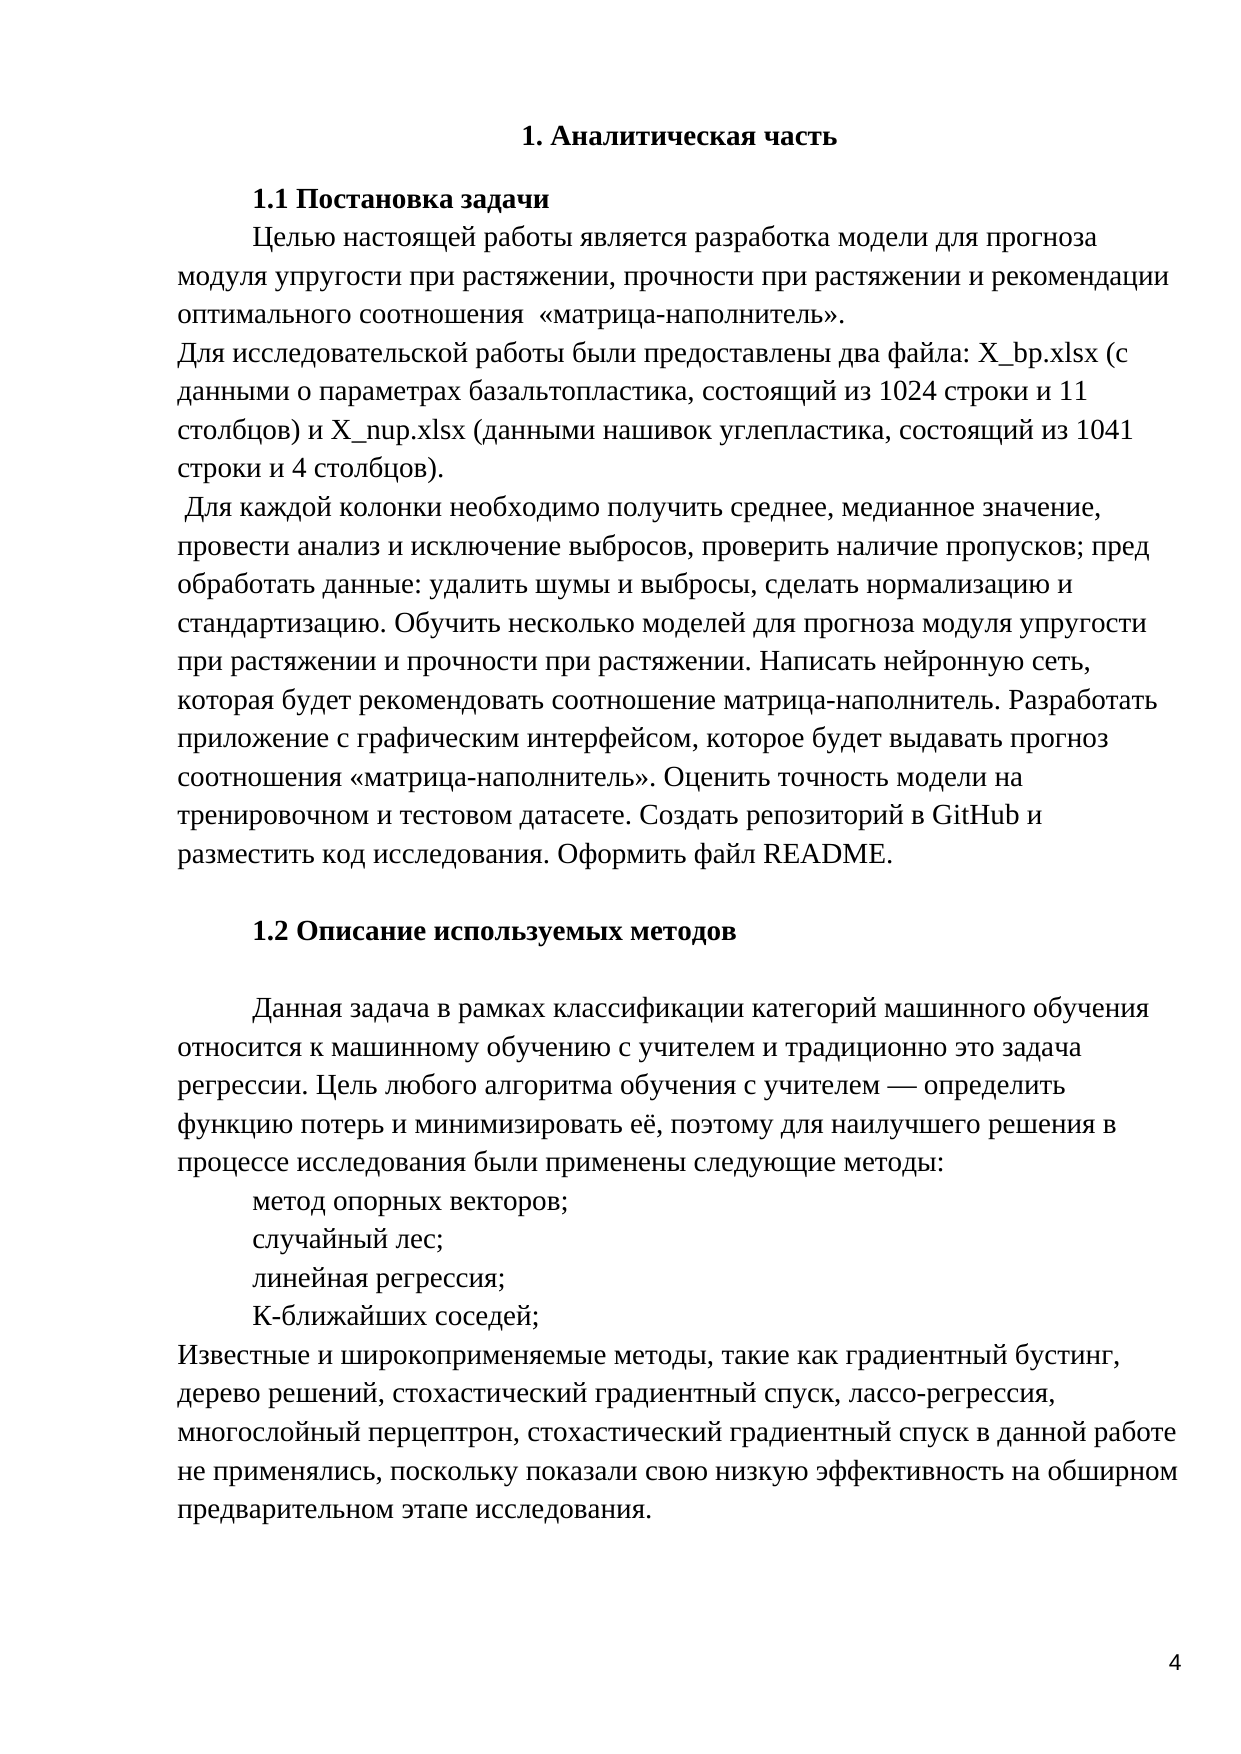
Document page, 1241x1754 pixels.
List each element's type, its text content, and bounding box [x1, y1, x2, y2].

text Целью настоящей работы является разработка модели для прогноза модуля упругости при растяжении, прочности при растяжении и рекомендации оптимального соотношения «матрица-наполнитель». [177, 219, 1181, 330]
text линейная регрессия; [177, 1260, 1181, 1293]
text Данная задача в рамках классификации категорий машинного обучения относится к машинному обучению с учителем и традиционно это задача регрессии. Цель любого алгоритма обучения с учителем — определить функцию потерь и минимизировать её, поэтому для наилучшего решения в процессе исследования были применены следующие методы: [177, 990, 1181, 1178]
text Для исследовательской работы были предоставлены два файла: X_bp.xlsx (с данными о параметрах базальтопластика, состоящий из 1024 строки и 11 столбцов) и X_nup.xlsx (данными нашивок углепластика, состоящий из 1041 строки и 4 столбцов). [177, 335, 1181, 484]
text случайный лес; [177, 1221, 1181, 1255]
text Известные и широкоприменяемые методы, такие как градиентный бустинг, [177, 1337, 1181, 1371]
subtitle 1.1 Постановка задачи [177, 181, 1181, 214]
subtitle 1. Аналитическая часть [177, 118, 1181, 152]
text дерево решений, стохастический градиентный спуск, лассо-регрессия, многослойный перцептрон, стохастический градиентный спуск в данной работе не применялись, поскольку показали свою низкую эффективность на обширном предварительном этапе исследования. [177, 1376, 1181, 1525]
text Для каждой колонки необходимо получить среднее, медианное значение, провести анализ и исключение выбросов, проверить наличие пропусков; пред обработать данные: удалить шумы и выбросы, сделать нормализацию и стандартизацию. Обучить несколько моделей для прогноза модуля упругости при растяжении и прочности при растяжении. Написать нейронную сеть, которая будет рекомендовать соотношение матрица-наполнитель. Разработать приложение с графическим интерфейсом, которое будет выдавать прогноз соотношения «матрица-наполнитель». Оценить точность модели на тренировочном и тестовом датасете. Создать репозиторий в GitHub и разместить код исследования. Оформить файл README. [177, 489, 1181, 869]
subtitle 1.2 Описание используемых методов [177, 913, 1181, 947]
text К-ближайших соседей; [177, 1298, 1181, 1332]
text метод опорных векторов; [177, 1183, 1181, 1216]
